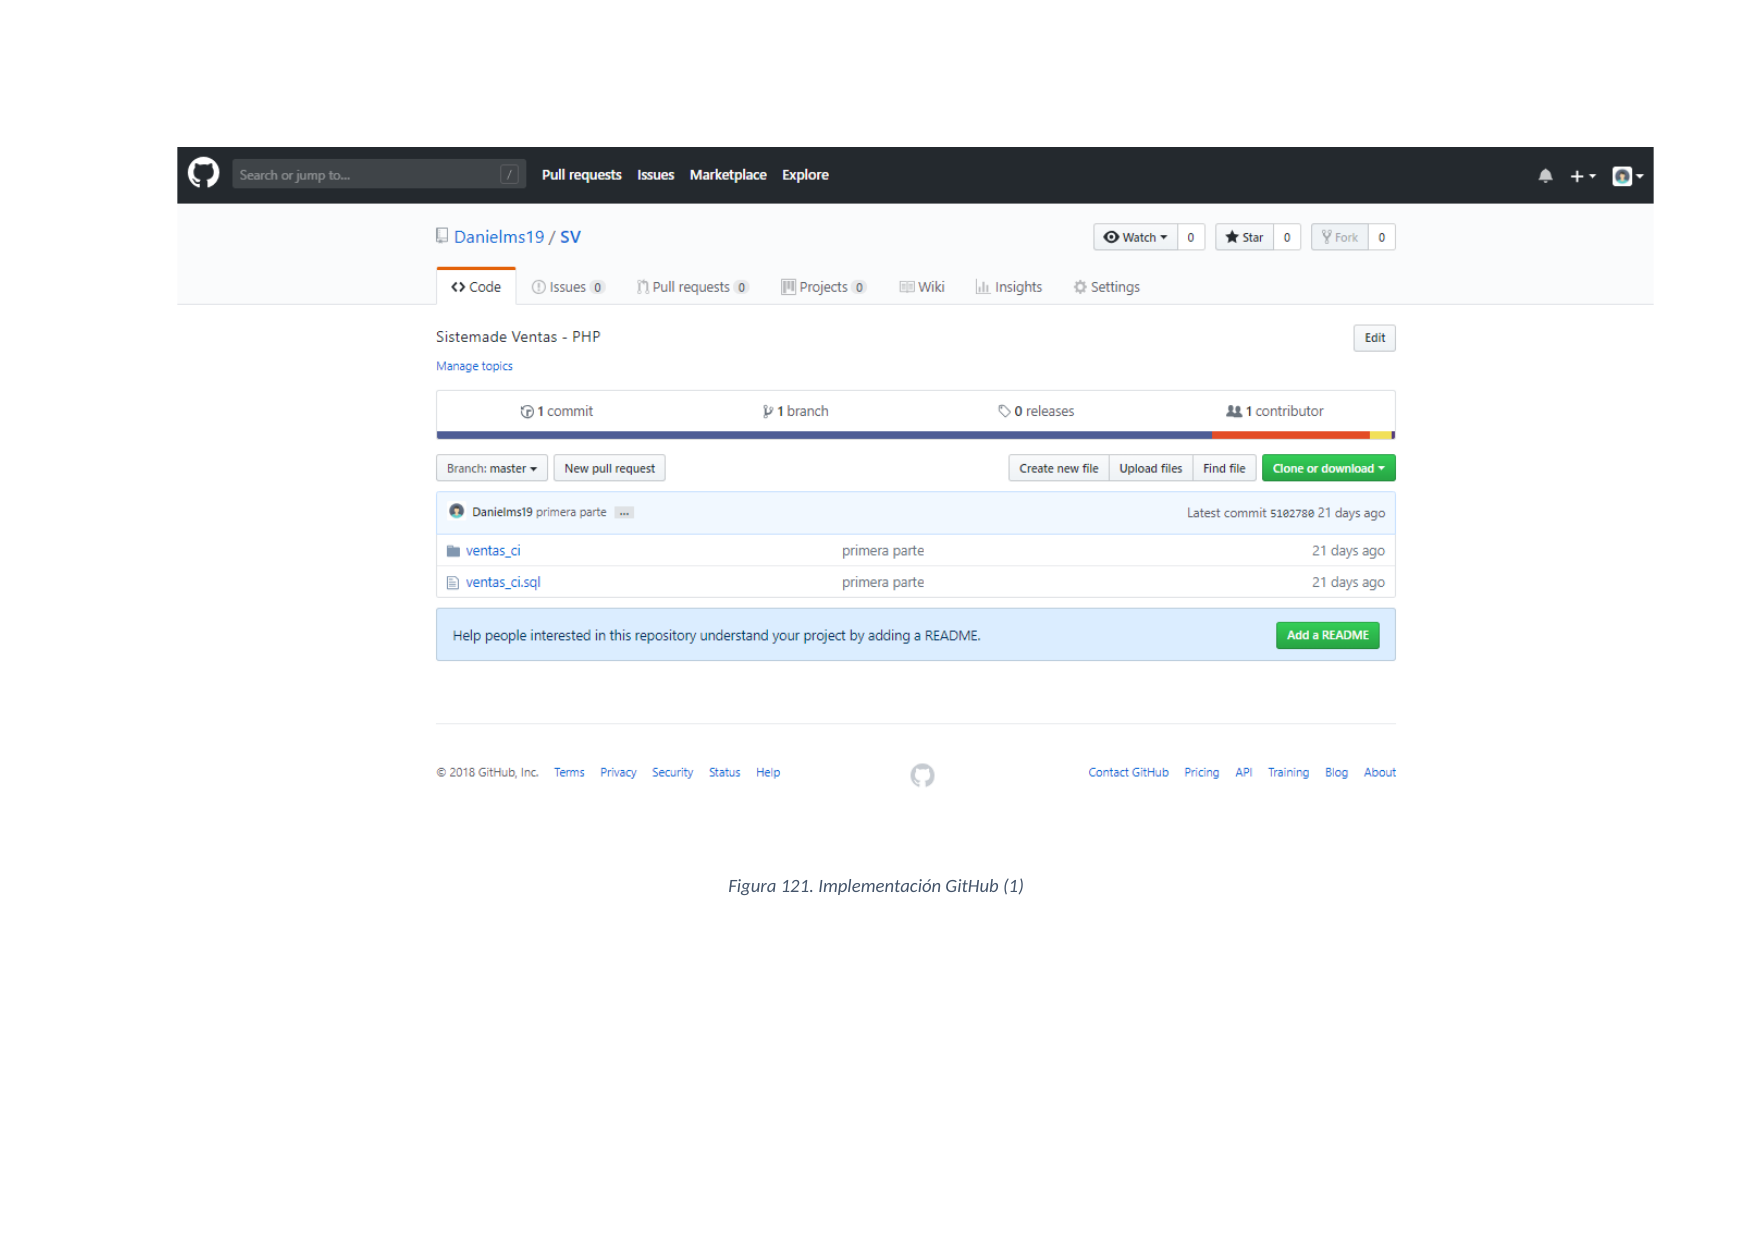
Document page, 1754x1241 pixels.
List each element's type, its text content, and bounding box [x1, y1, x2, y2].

picture [177, 147, 1654, 855]
text Figura 121. Implementación GitHub (1) [177, 874, 1577, 897]
